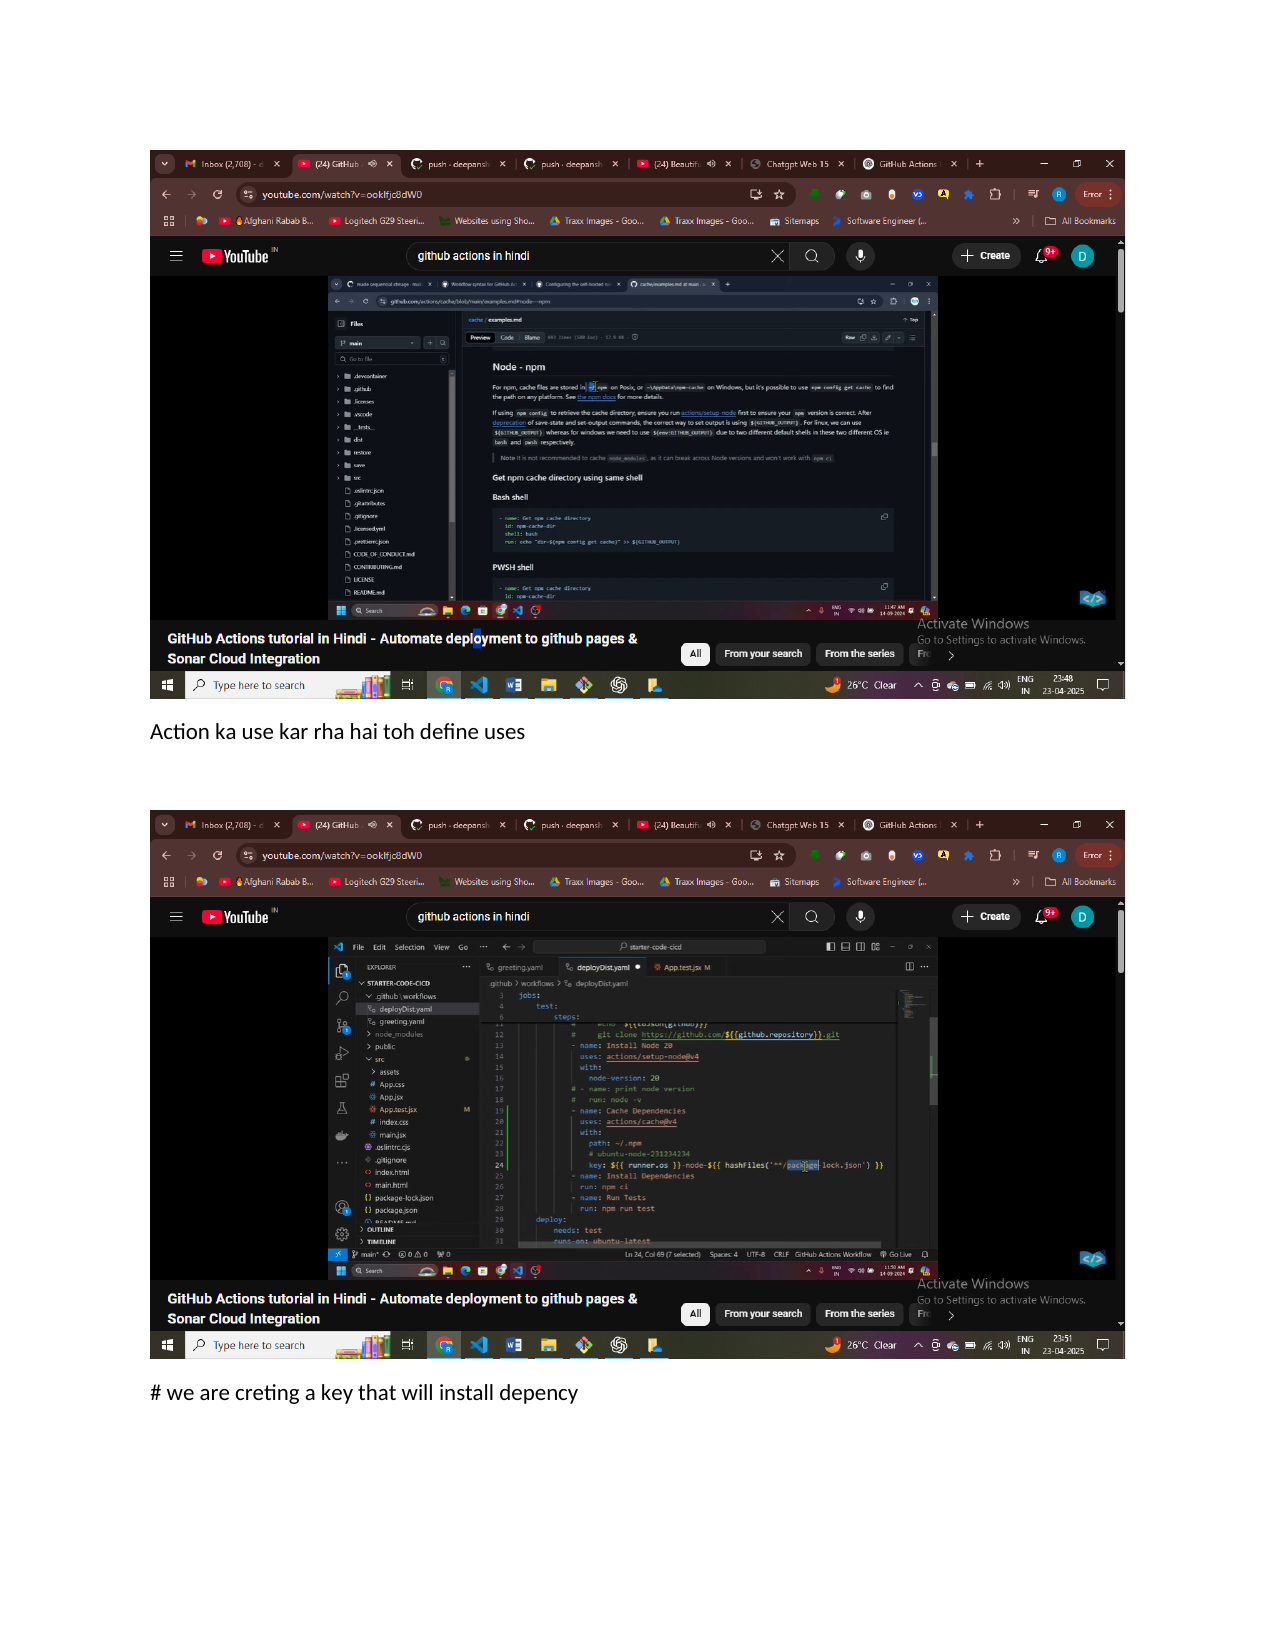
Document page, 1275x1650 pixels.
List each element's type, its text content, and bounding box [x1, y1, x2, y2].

text Action ka use kar rha hai toh define uses [150, 717, 1125, 745]
picture [150, 810, 1125, 1359]
picture [150, 150, 1125, 699]
text # we are creting a key that will install depency [150, 1378, 1125, 1406]
